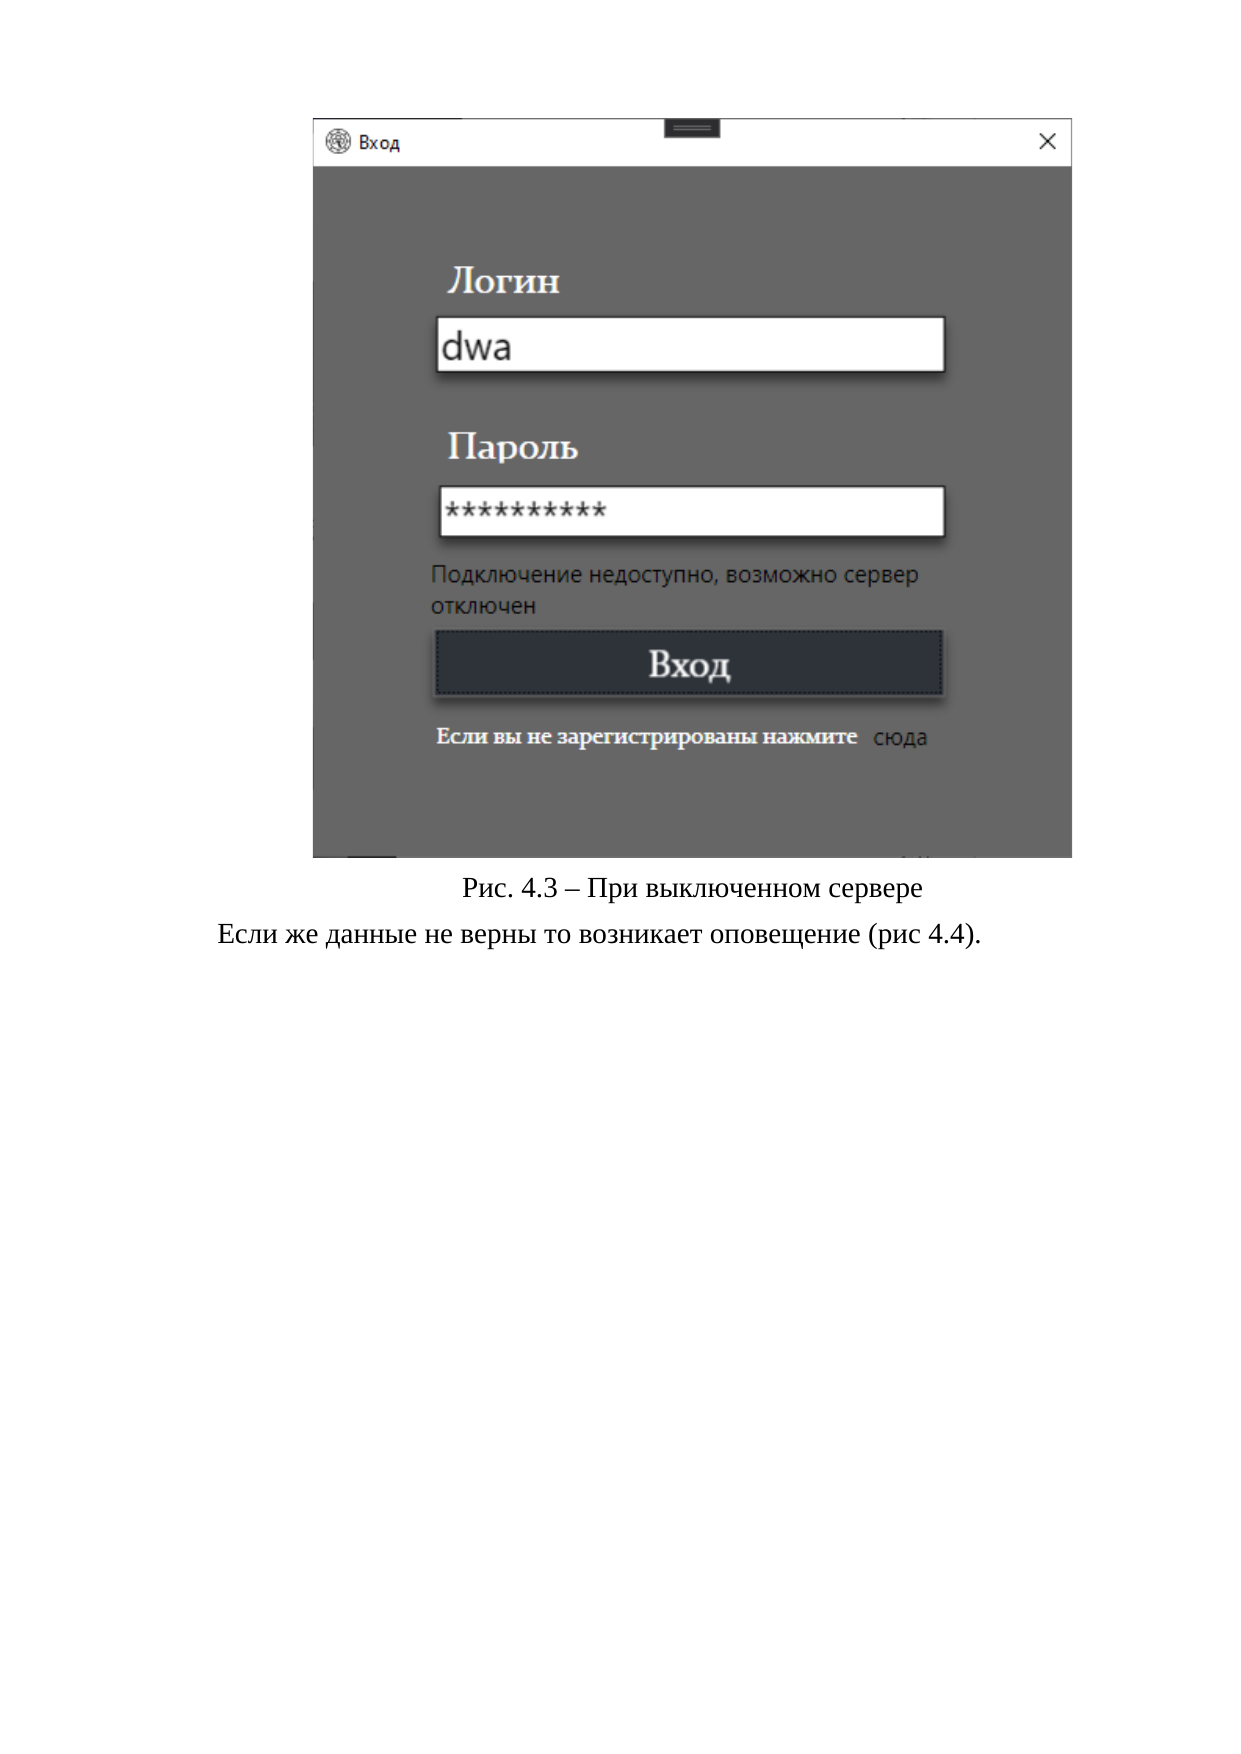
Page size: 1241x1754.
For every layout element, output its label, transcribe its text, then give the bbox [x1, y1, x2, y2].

picture [312, 118, 1073, 858]
text Если же данные не верны то возникает оповещение (рис 4.4). [136, 916, 1175, 949]
text Рис. 4.3 – При выключенном сервере [136, 870, 1175, 903]
